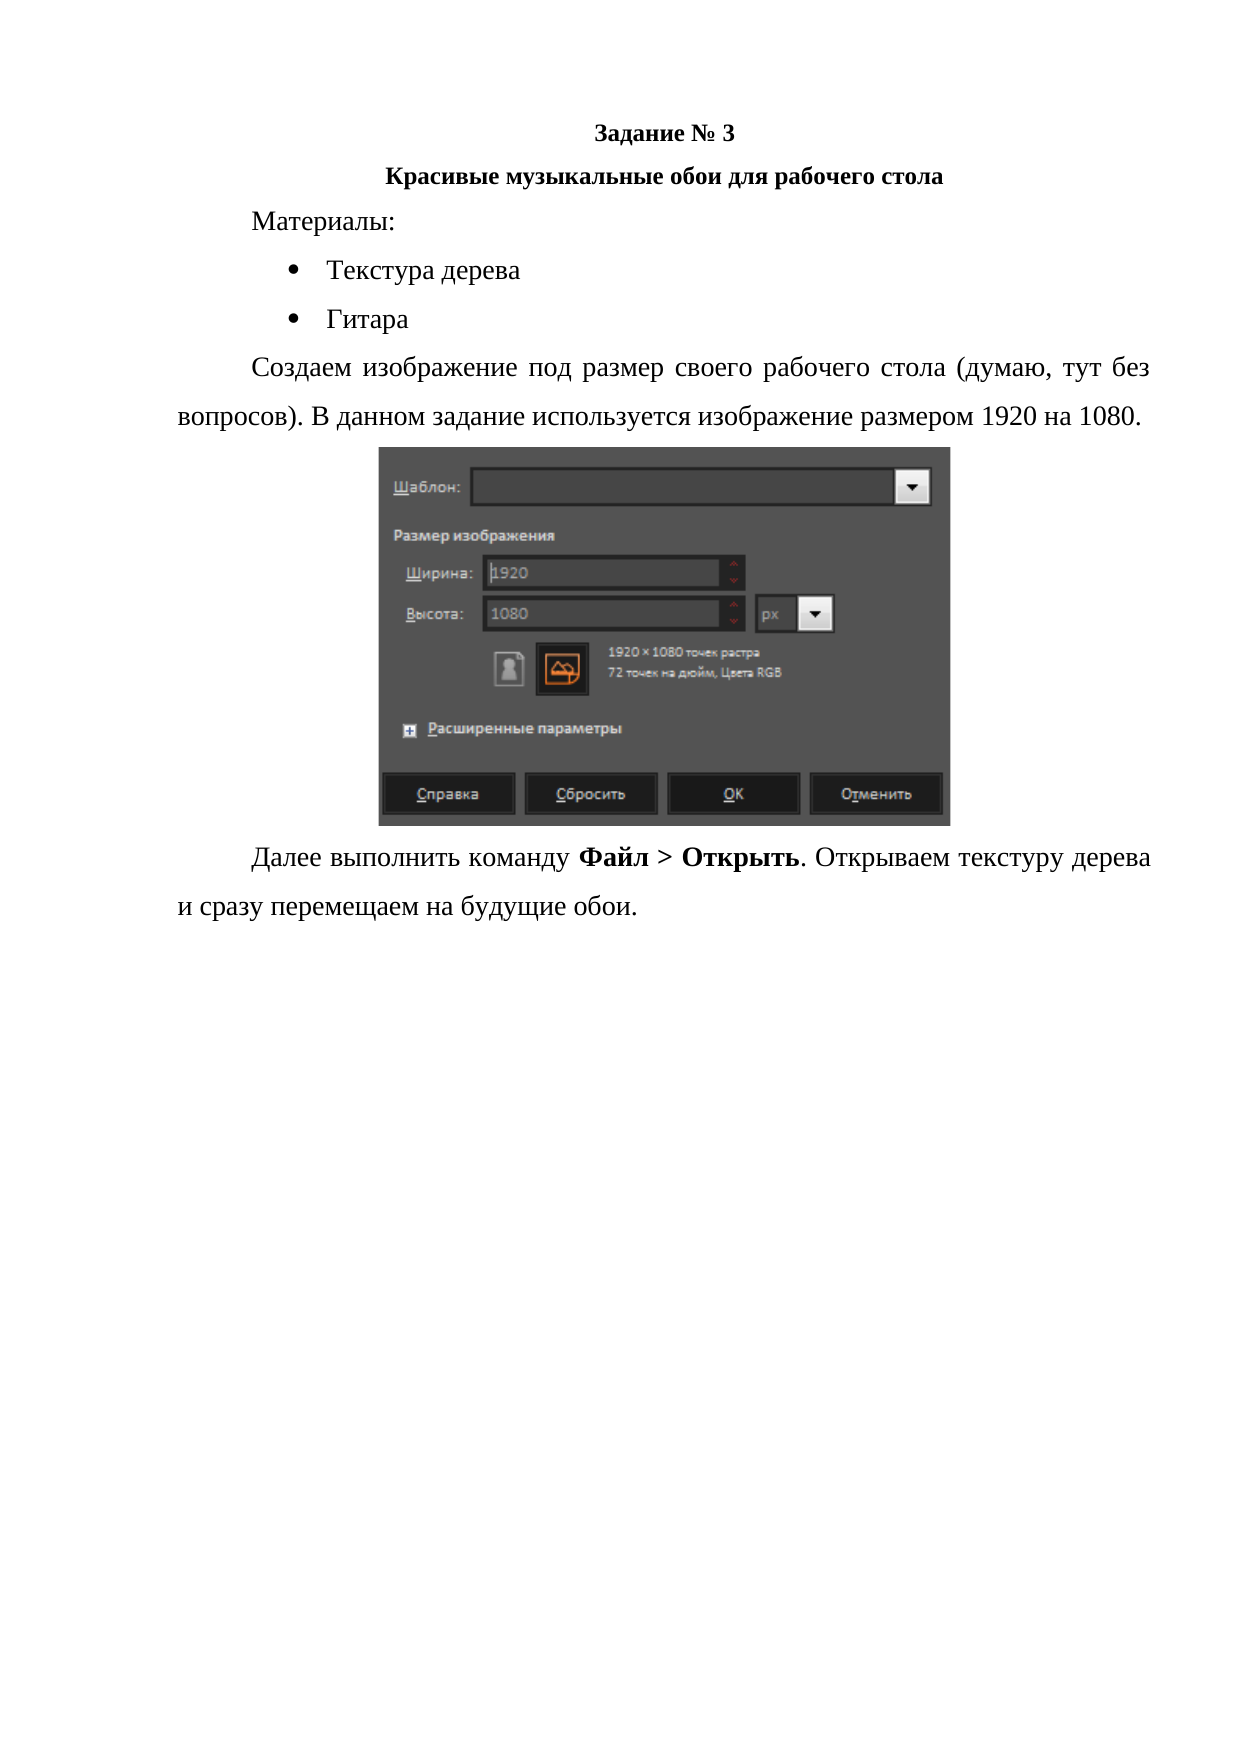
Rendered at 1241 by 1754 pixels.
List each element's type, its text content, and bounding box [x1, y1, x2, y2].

list Гитара [288, 302, 1152, 334]
text Создаем изображение под размер своего рабочего стола (думаю, тут без вопросов). В данном задание используется изображение размером 1920 на 1080. [177, 350, 1152, 431]
text Далее выполнить команду Файл > Открыть. Открываем текстуру дерева и сразу перемещаем на будущие обои. [177, 840, 1152, 921]
list Текстура дерева [288, 253, 1152, 285]
picture [378, 447, 951, 826]
text Задание № 3 Красивые музыкальные обои для рабочего стола [177, 118, 1152, 190]
text Материалы: [177, 204, 1152, 237]
